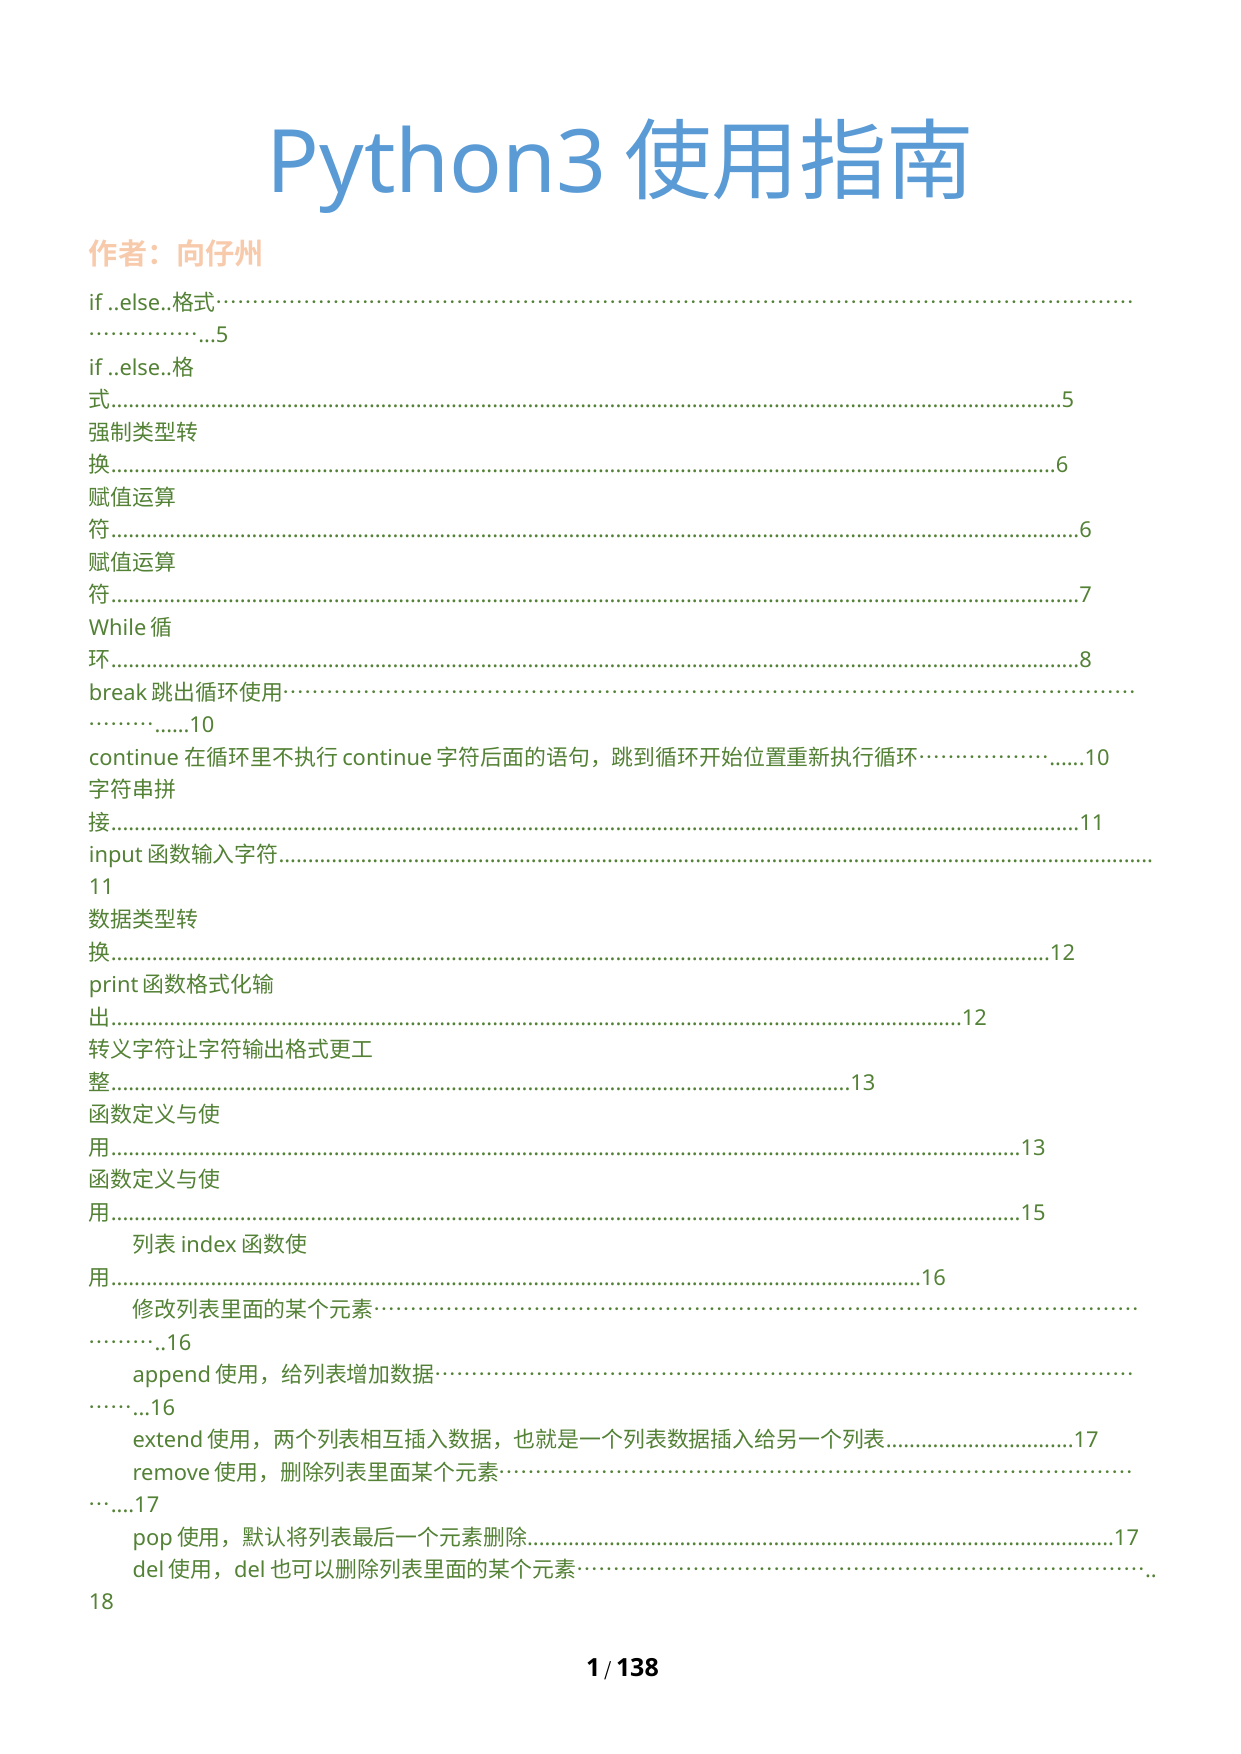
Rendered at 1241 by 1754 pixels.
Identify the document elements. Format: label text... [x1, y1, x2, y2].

text While循环.....................................................................................................................................................................8 [89, 609, 1152, 674]
text 字符串拼接.....................................................................................................................................................................11 [89, 772, 1152, 837]
text 修改列表里面的某个元素……………………………………………………………………………………………………..16 [89, 1292, 1152, 1357]
text del使用，del也可以删除列表里面的某个元素……………………………………………………………………..18 [89, 1552, 1152, 1617]
text append使用，给列表增加数据…………………………………………………………………………………………...16 [89, 1357, 1152, 1422]
text 数据类型转换................................................................................................................................................................12 [89, 902, 1152, 967]
text continue 在循环里不执行continue字符后面的语句，跳到循环开始位置重新执行循环………………......10 [89, 739, 1152, 772]
text Python3使用指南 [89, 89, 1152, 219]
text if ..else..格式……………………………………………………………………………………………………………………………...5 [89, 284, 1152, 349]
text break跳出循环使用………………………………………………………………………………………………………………..….10 [89, 674, 1152, 739]
text 函数定义与使用...........................................................................................................................................................13 [89, 1097, 1152, 1162]
text print函数格式化输出.................................................................................................................................................12 [89, 967, 1152, 1032]
text 作者：向仔州 [89, 219, 1152, 284]
text 赋值运算符.....................................................................................................................................................................6 [89, 479, 1152, 544]
text pop使用，默认将列表最后一个元素删除....................................................................................................17 [89, 1519, 1152, 1552]
text 列表index函数使用..........................................................................................................................................16 [89, 1227, 1152, 1292]
text input函数输入字符.....................................................................................................................................................11 [89, 837, 1152, 902]
text 赋值运算符.....................................................................................................................................................................7 [89, 544, 1152, 609]
text extend使用，两个列表相互插入数据，也就是一个列表数据插入给另一个列表................................17 [89, 1422, 1152, 1454]
text remove使用，删除列表里面某个元素………………………………………………………………………………....17 [89, 1454, 1152, 1519]
text 函数定义与使用...........................................................................................................................................................15 [89, 1162, 1152, 1227]
text if ..else..格式..................................................................................................................................................................5 [89, 349, 1152, 414]
text 转义字符让字符输出格式更工整..............................................................................................................................13 [89, 1032, 1152, 1097]
text 强制类型转换.................................................................................................................................................................6 [89, 414, 1152, 479]
